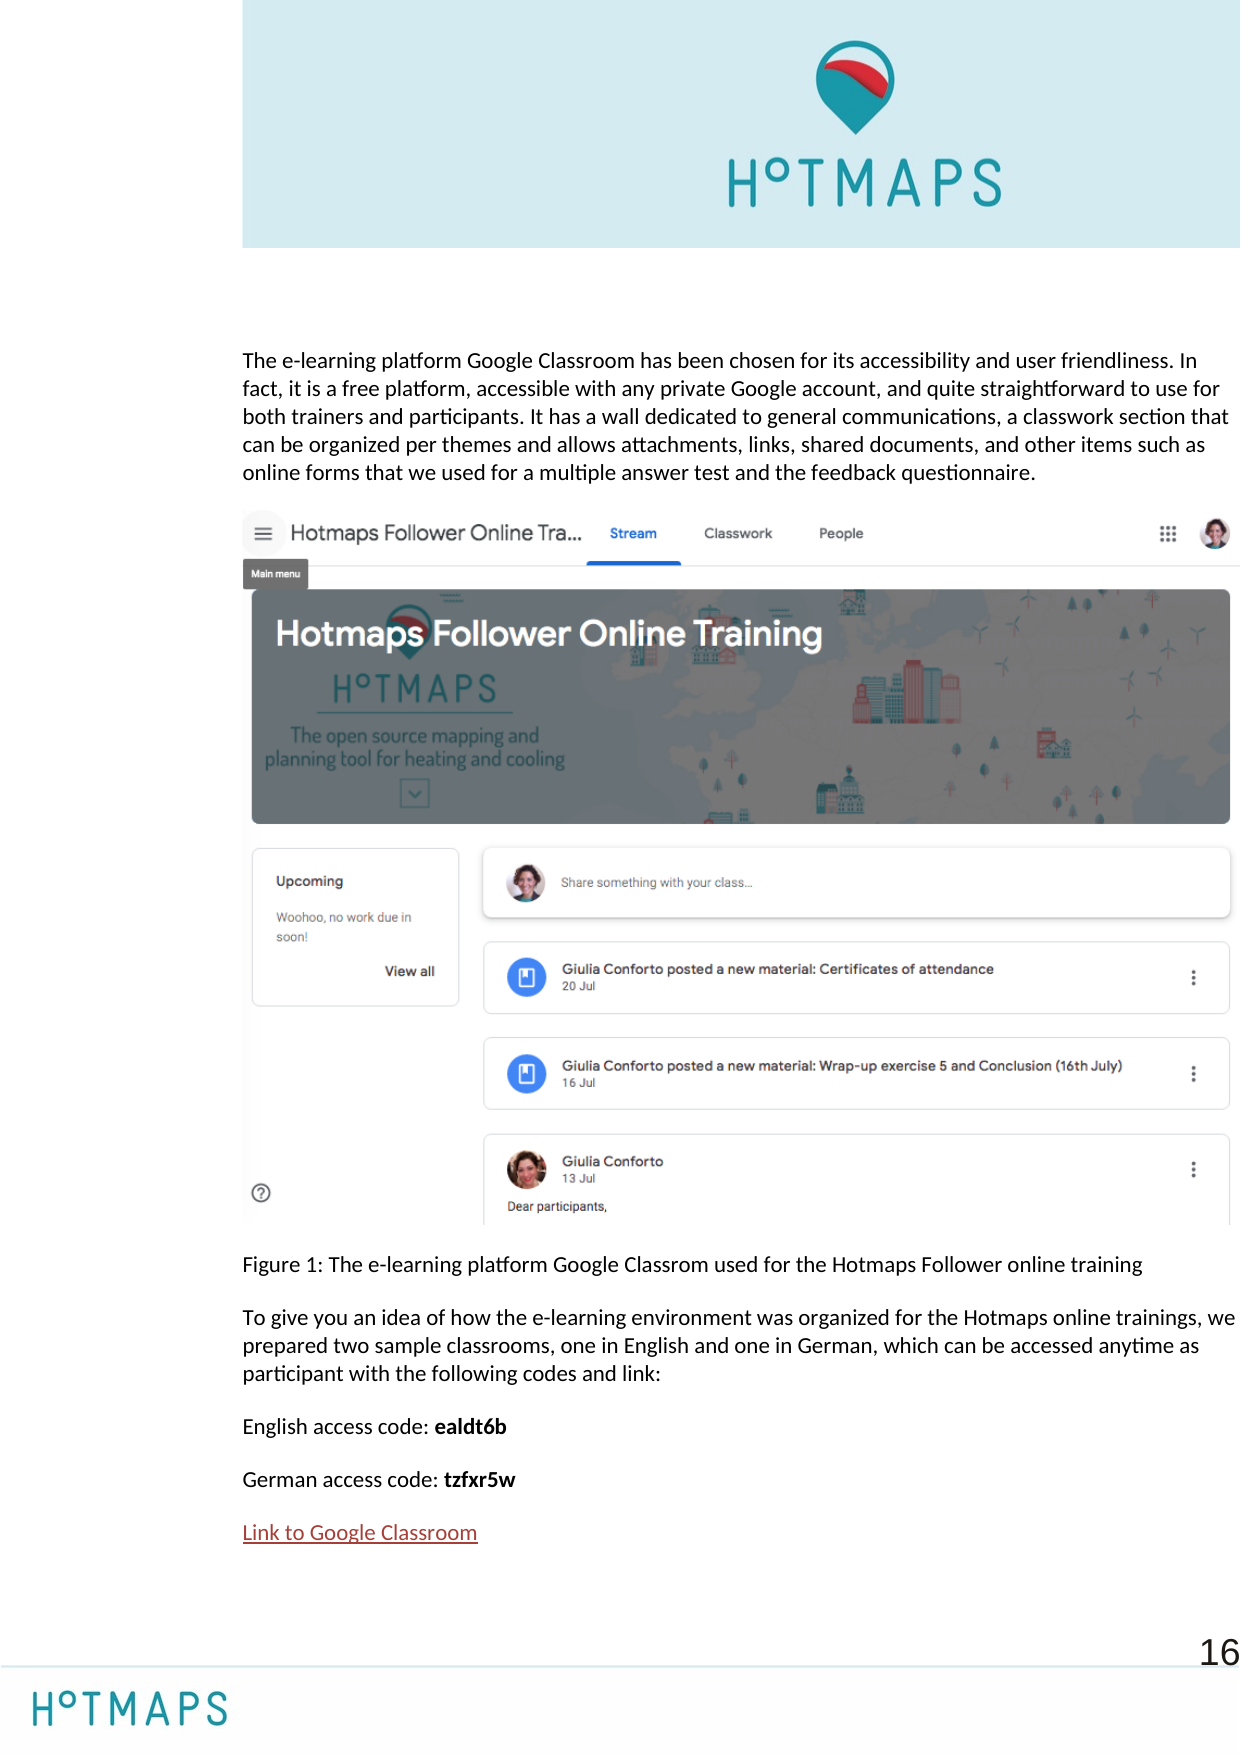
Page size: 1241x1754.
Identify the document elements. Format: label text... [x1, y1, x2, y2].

text English access code: ealdt6b [242, 1412, 1240, 1440]
text To give you an idea of how the e-learning environment was organized for the Hotmaps online trainings, we prepared two sample classrooms, one in English and one in German, which can be accessed anytime as participant with the following codes and link: [242, 1303, 1240, 1387]
text Figure 1: The e-learning platform Google Classrom used for the Hotmaps Follower online training [242, 1250, 1240, 1278]
picture [0, 1665, 1240, 1754]
text German access code: tzfxr5w [242, 1465, 1240, 1493]
text Link to Google Classroom [242, 1518, 1240, 1546]
picture [242, 0, 1241, 248]
picture [242, 510, 1241, 1225]
text The e-learning platform Google Classroom has been chosen for its accessibility and user friendliness. In fact, it is a free platform, accessible with any private Google account, and quite straightforward to use for both trainers and participants. It has a wall dedicated to general communications, a classwork section that can be organized per themes and allows attachments, links, shared documents, and other items such as online forms that we used for a multiple answer test and the feedback questionnaire. [242, 346, 1240, 486]
